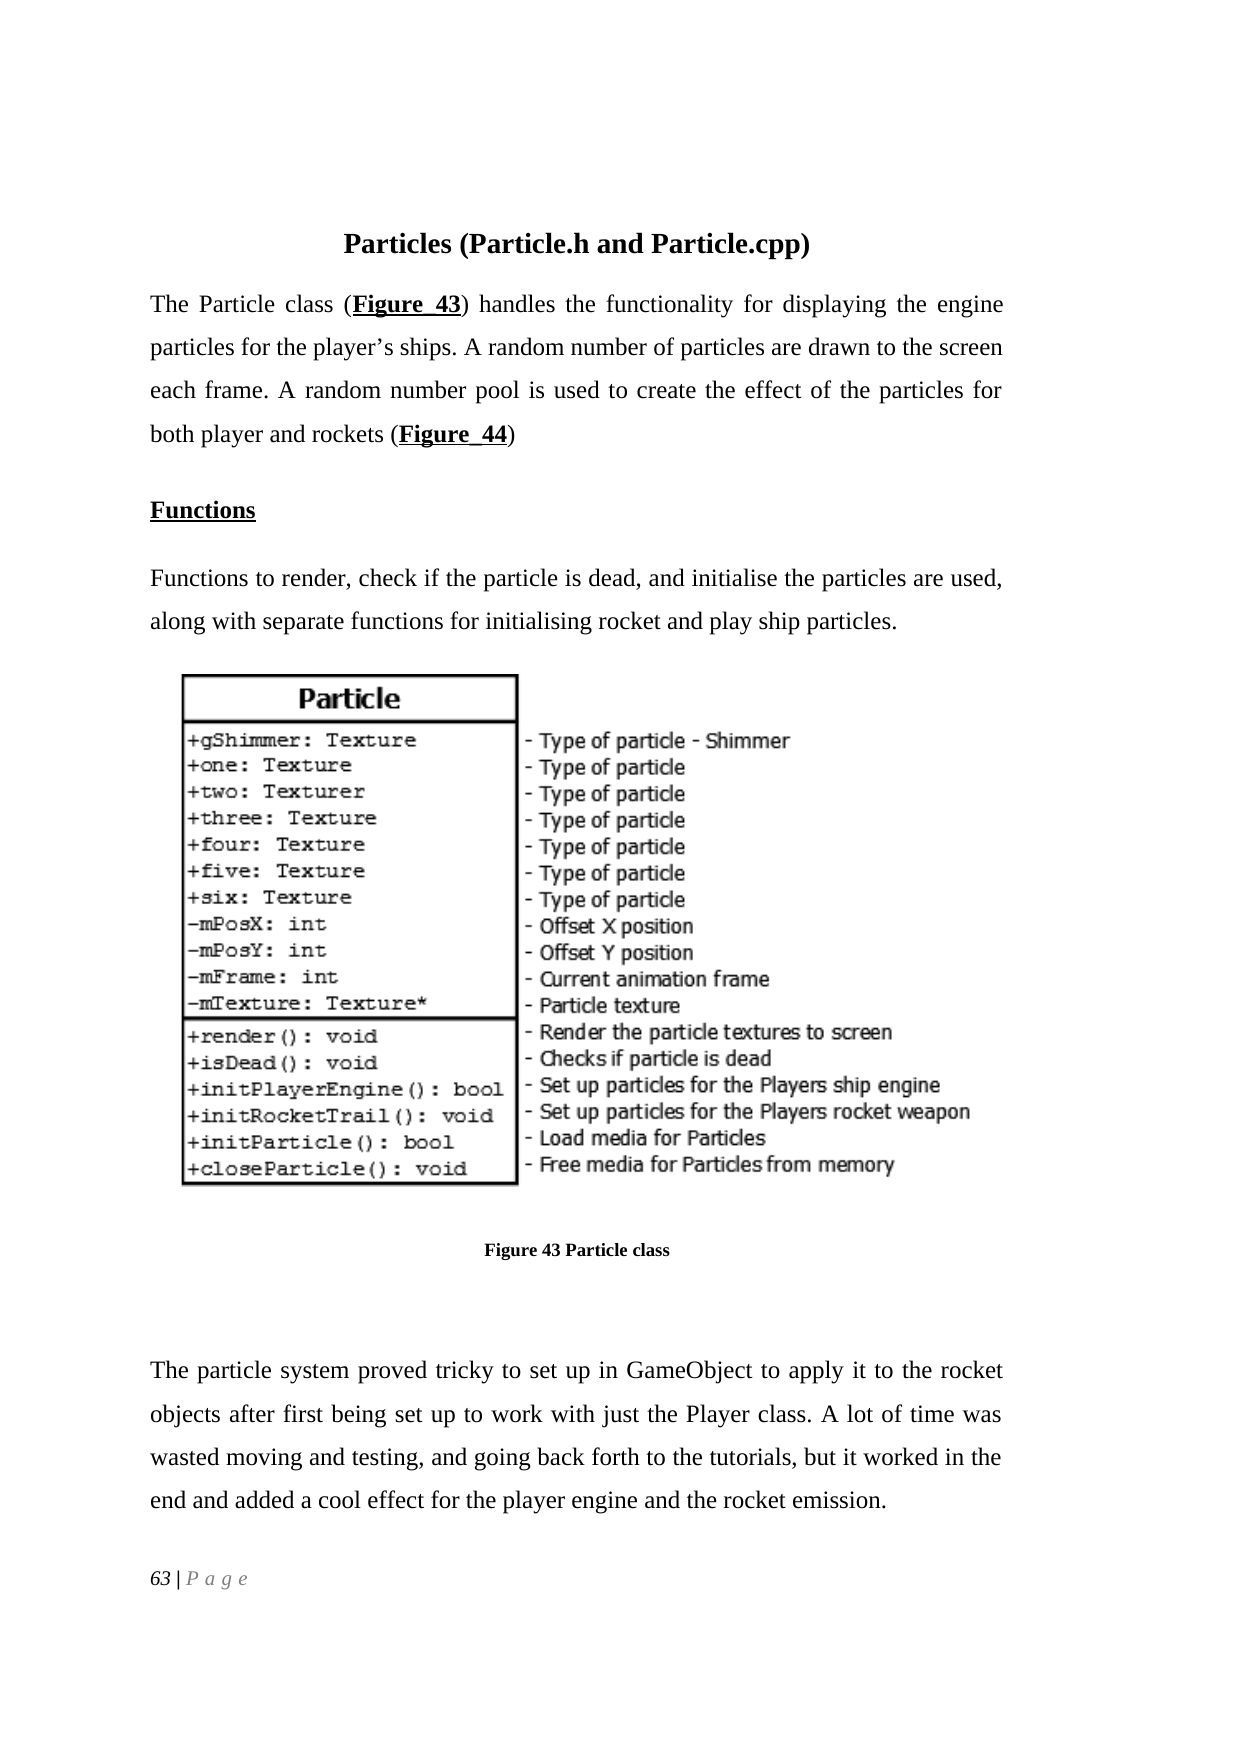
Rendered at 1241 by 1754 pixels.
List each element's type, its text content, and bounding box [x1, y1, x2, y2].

text Functions to render, check if the particle is dead, and initialise the particles are used, along with separate functions for initialising rocket and play ship particles. [150, 563, 1004, 635]
text The particle system proved tricky to set up in GameObject to apply it to the rocket objects after first being set up to work with just the Player class. A lot of time was wasted moving and testing, and going back forth to the tutorials, but it worked in the end and added a cool effect for the player engine and the rocket emission. [150, 1356, 1004, 1514]
text Functions [150, 495, 1004, 524]
text Particles (Particle.h and Particle.cpp) [150, 226, 1004, 260]
picture [181, 674, 973, 1187]
text The Particle class (Figure_43) handles the functionality for displaying the engine particles for the player’s ships. A random number of particles are drawn to the screen each frame. A random number pool is used to create the effect of the particles for both player and rockets (Figure_44) [150, 289, 1004, 447]
